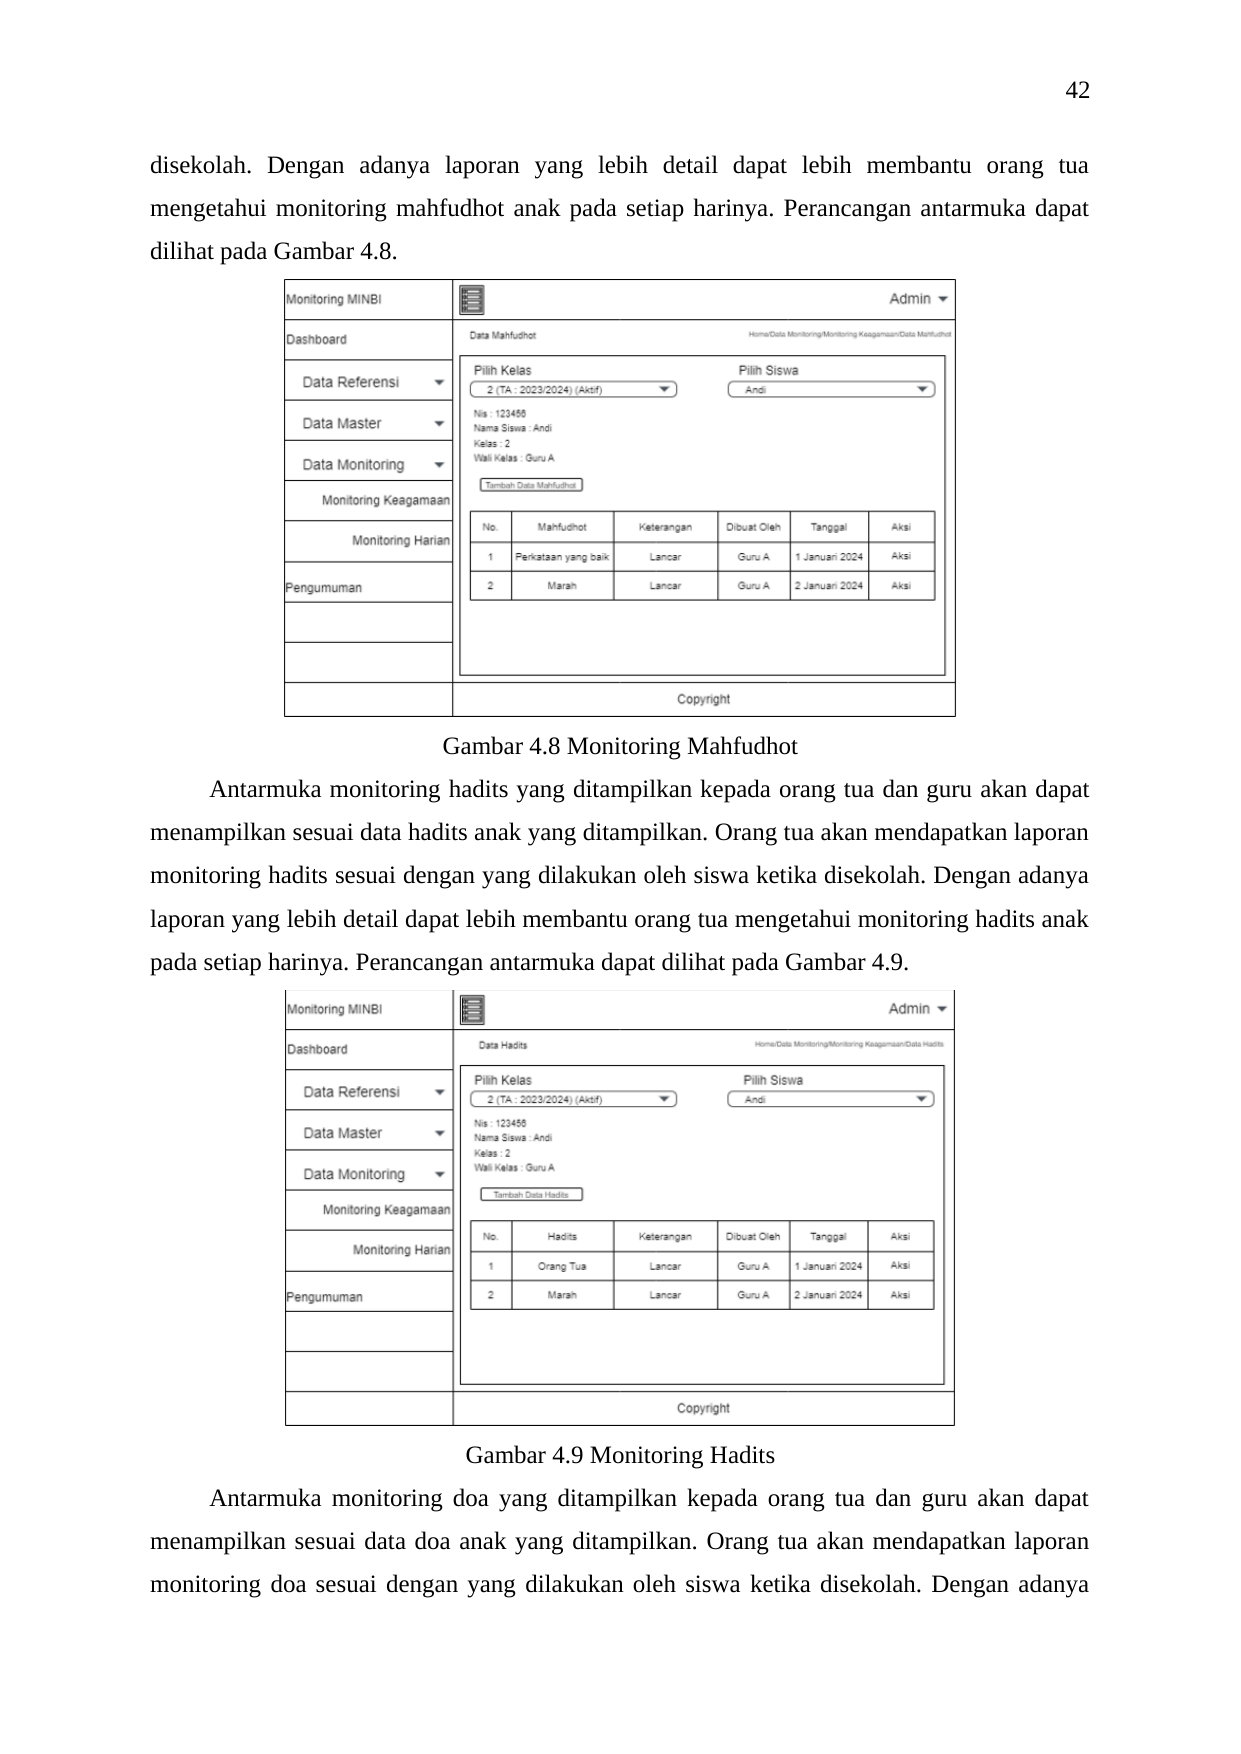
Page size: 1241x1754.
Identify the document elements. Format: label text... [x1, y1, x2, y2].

text Gambar 4.8 Monitoring Mahfudhot [150, 731, 1090, 760]
picture [284, 990, 956, 1426]
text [150, 150, 1090, 265]
text Gambar 4.9 Monitoring Hadits [150, 1440, 1090, 1469]
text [150, 1483, 1090, 1598]
picture [283, 279, 957, 717]
text Antarmuka monitoring hadits yang ditampilkan kepada orang tua dan guru akan dapat menampilkan sesuai data hadits anak yang ditampilkan. Orang tua akan mendapatkan laporan monitoring hadits sesuai dengan yang dilakukan oleh siswa ketika disekolah. Dengan adanya laporan yang lebih detail dapat lebih membantu orang tua mengetahui monitoring hadits anak pada setiap harinya. Perancangan antarmuka dapat dilihat pada Gambar 4.9. [150, 774, 1090, 976]
